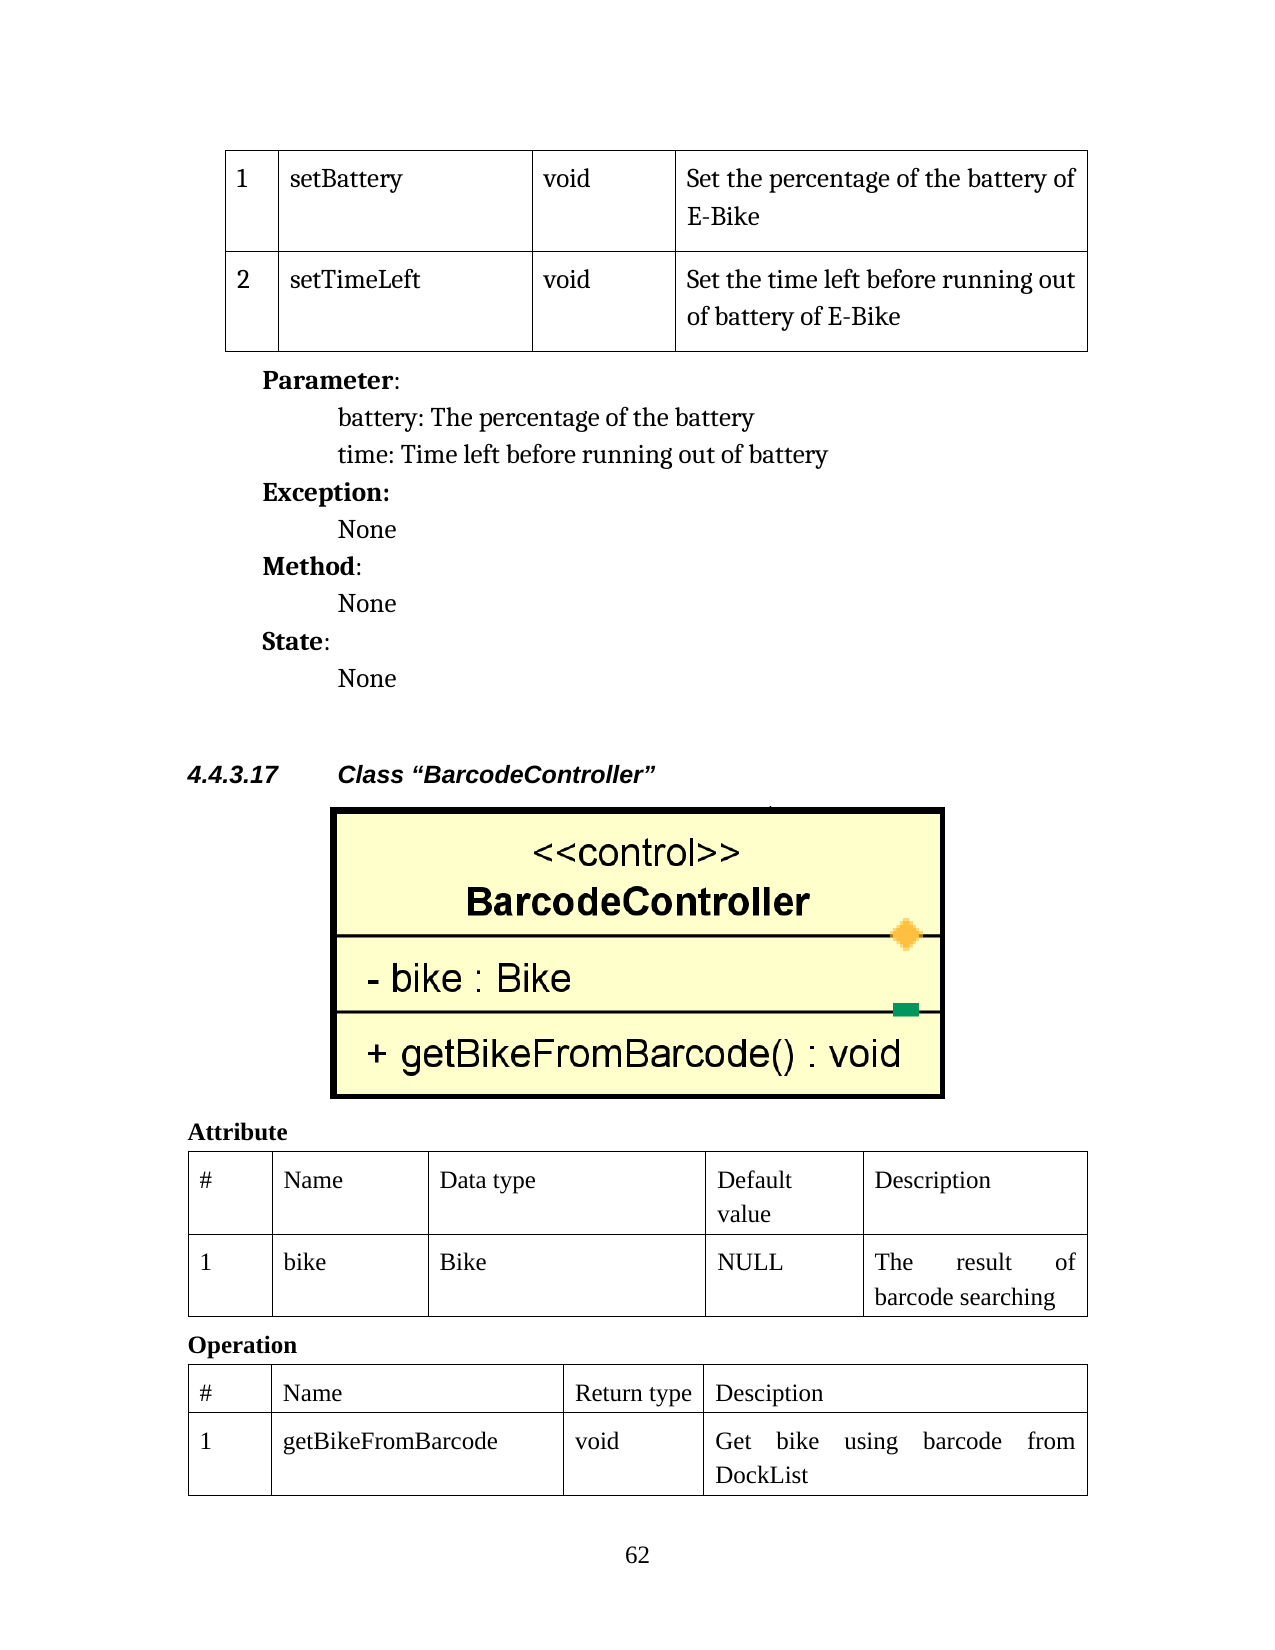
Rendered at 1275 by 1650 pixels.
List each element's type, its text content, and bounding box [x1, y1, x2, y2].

text Operation [187, 1330, 1087, 1358]
table_header Desciption [704, 1365, 1087, 1412]
table_header Return type [564, 1365, 703, 1412]
table_cell bike [273, 1235, 428, 1316]
list battery: The percentage of the battery [187, 402, 1087, 433]
subtitle Class “BarcodeController” [187, 760, 1087, 789]
table_header # [189, 1365, 271, 1412]
list None [262, 514, 1087, 545]
list Exception: [262, 477, 1087, 508]
table_cell 2 [226, 252, 278, 351]
list State: [262, 626, 1087, 657]
table_cell setTimeLeft [279, 252, 532, 351]
text Attribute [187, 1117, 1087, 1146]
table_cell Bike [429, 1235, 705, 1316]
table_cell Set the time left before running out of battery of E-Bike [676, 252, 1087, 351]
table_cell 1 [226, 151, 278, 251]
list None [262, 588, 1087, 620]
table_cell Set the percentage of the battery of E-Bike [676, 151, 1087, 251]
table_cell void [533, 151, 675, 251]
table_header Default value [706, 1152, 863, 1234]
list Method: [262, 551, 1087, 582]
table_header Name [272, 1365, 563, 1412]
table_cell void [533, 252, 675, 351]
table_cell getBikeFromBarcode [272, 1413, 563, 1495]
table_cell The result of barcode searching [864, 1235, 1087, 1316]
list time: Time left before running out of battery [262, 439, 1087, 471]
table_header # [189, 1152, 272, 1234]
picture [330, 806, 945, 1099]
table_header Name [273, 1152, 428, 1234]
table_cell NULL [706, 1235, 863, 1316]
table_header Data type [429, 1152, 705, 1234]
list None [262, 663, 1087, 694]
table_cell void [564, 1413, 703, 1495]
table_header Description [864, 1152, 1087, 1234]
table_cell setBattery [279, 151, 532, 251]
list Parameter: [262, 365, 1087, 396]
table_cell 1 [189, 1235, 272, 1316]
table_cell Get bike using barcode from DockList [704, 1413, 1087, 1495]
table_cell 1 [189, 1413, 271, 1495]
